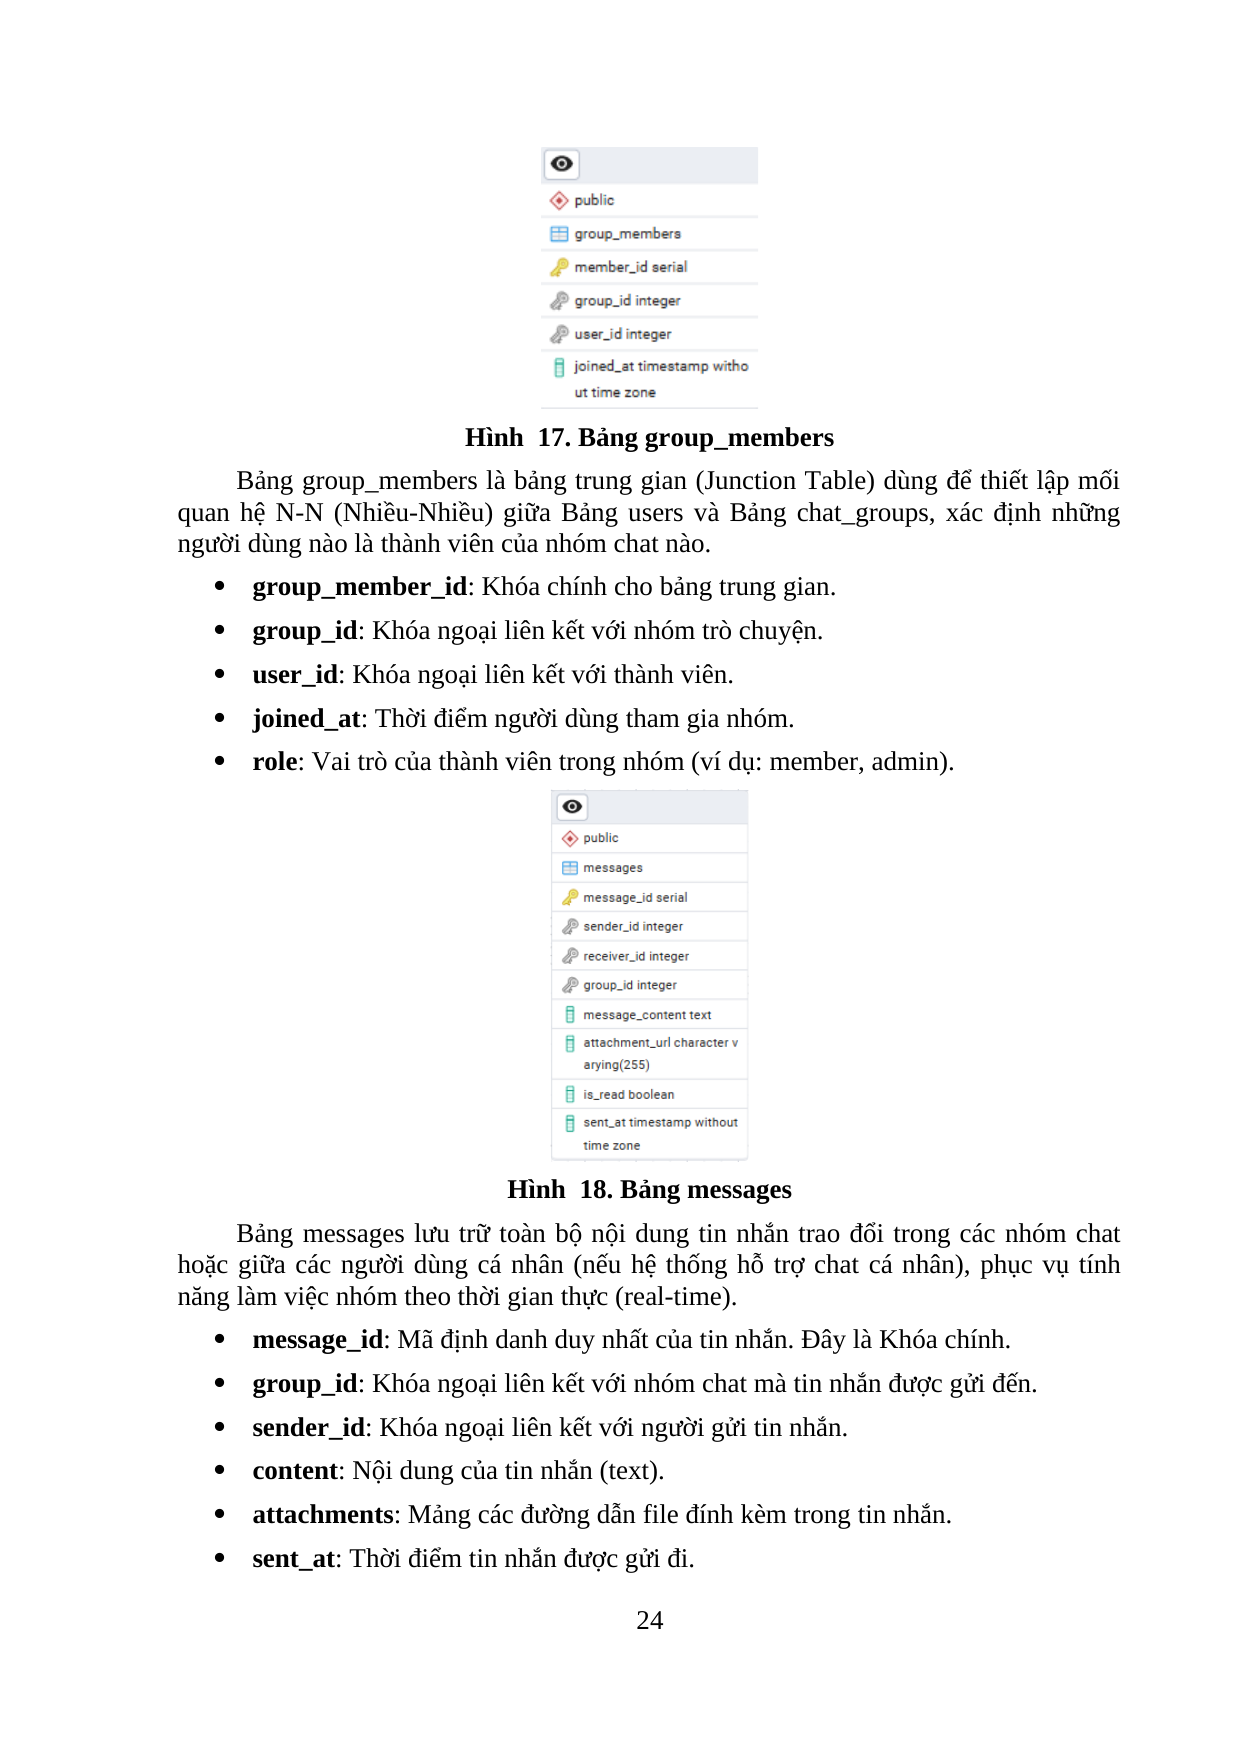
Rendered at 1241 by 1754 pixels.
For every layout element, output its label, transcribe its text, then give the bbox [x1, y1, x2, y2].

list user_id: Khóa ngoại liên kết với thành viên. [215, 658, 1122, 689]
list sent_at: Thời điểm tin nhắn được gửi đi. [215, 1542, 1122, 1573]
list content: Nội dung của tin nhắn (text). [215, 1454, 1122, 1486]
list group_id: Khóa ngoại liên kết với nhóm trò chuyện. [215, 614, 1122, 645]
picture [550, 789, 749, 1162]
text Hình 17. Bảng group_members [177, 421, 1122, 452]
list attachments: Mảng các đường dẫn file đính kèm trong tin nhắn. [215, 1498, 1122, 1529]
text Bảng messages lưu trữ toàn bộ nội dung tin nhắn trao đổi trong các nhóm chat hoặc giữa các người dùng cá nhân (nếu hệ thống hỗ trợ chat cá nhân), phục vụ tính năng làm việc nhóm theo thời gian thực (real-time). [177, 1217, 1122, 1311]
list sender_id: Khóa ngoại liên kết với người gửi tin nhắn. [215, 1411, 1122, 1442]
list group_id: Khóa ngoại liên kết với nhóm chat mà tin nhắn được gửi đến. [215, 1367, 1122, 1398]
picture [541, 147, 759, 409]
list joined_at: Thời điểm người dùng tham gia nhóm. [215, 702, 1122, 733]
text Hình 18. Bảng messages [177, 1174, 1122, 1205]
text Bảng group_members là bảng trung gian (Junction Table) dùng để thiết lập mối quan hệ N-N (Nhiều-Nhiều) giữa Bảng users và Bảng chat_groups, xác định những người dùng nào là thành viên của nhóm chat nào. [177, 464, 1122, 558]
list message_id: Mã định danh duy nhất của tin nhắn. Đây là Khóa chính. [215, 1323, 1122, 1354]
list group_member_id: Khóa chính cho bảng trung gian. [215, 570, 1122, 602]
list role: Vai trò của thành viên trong nhóm (ví dụ: member, admin). [215, 745, 1122, 777]
